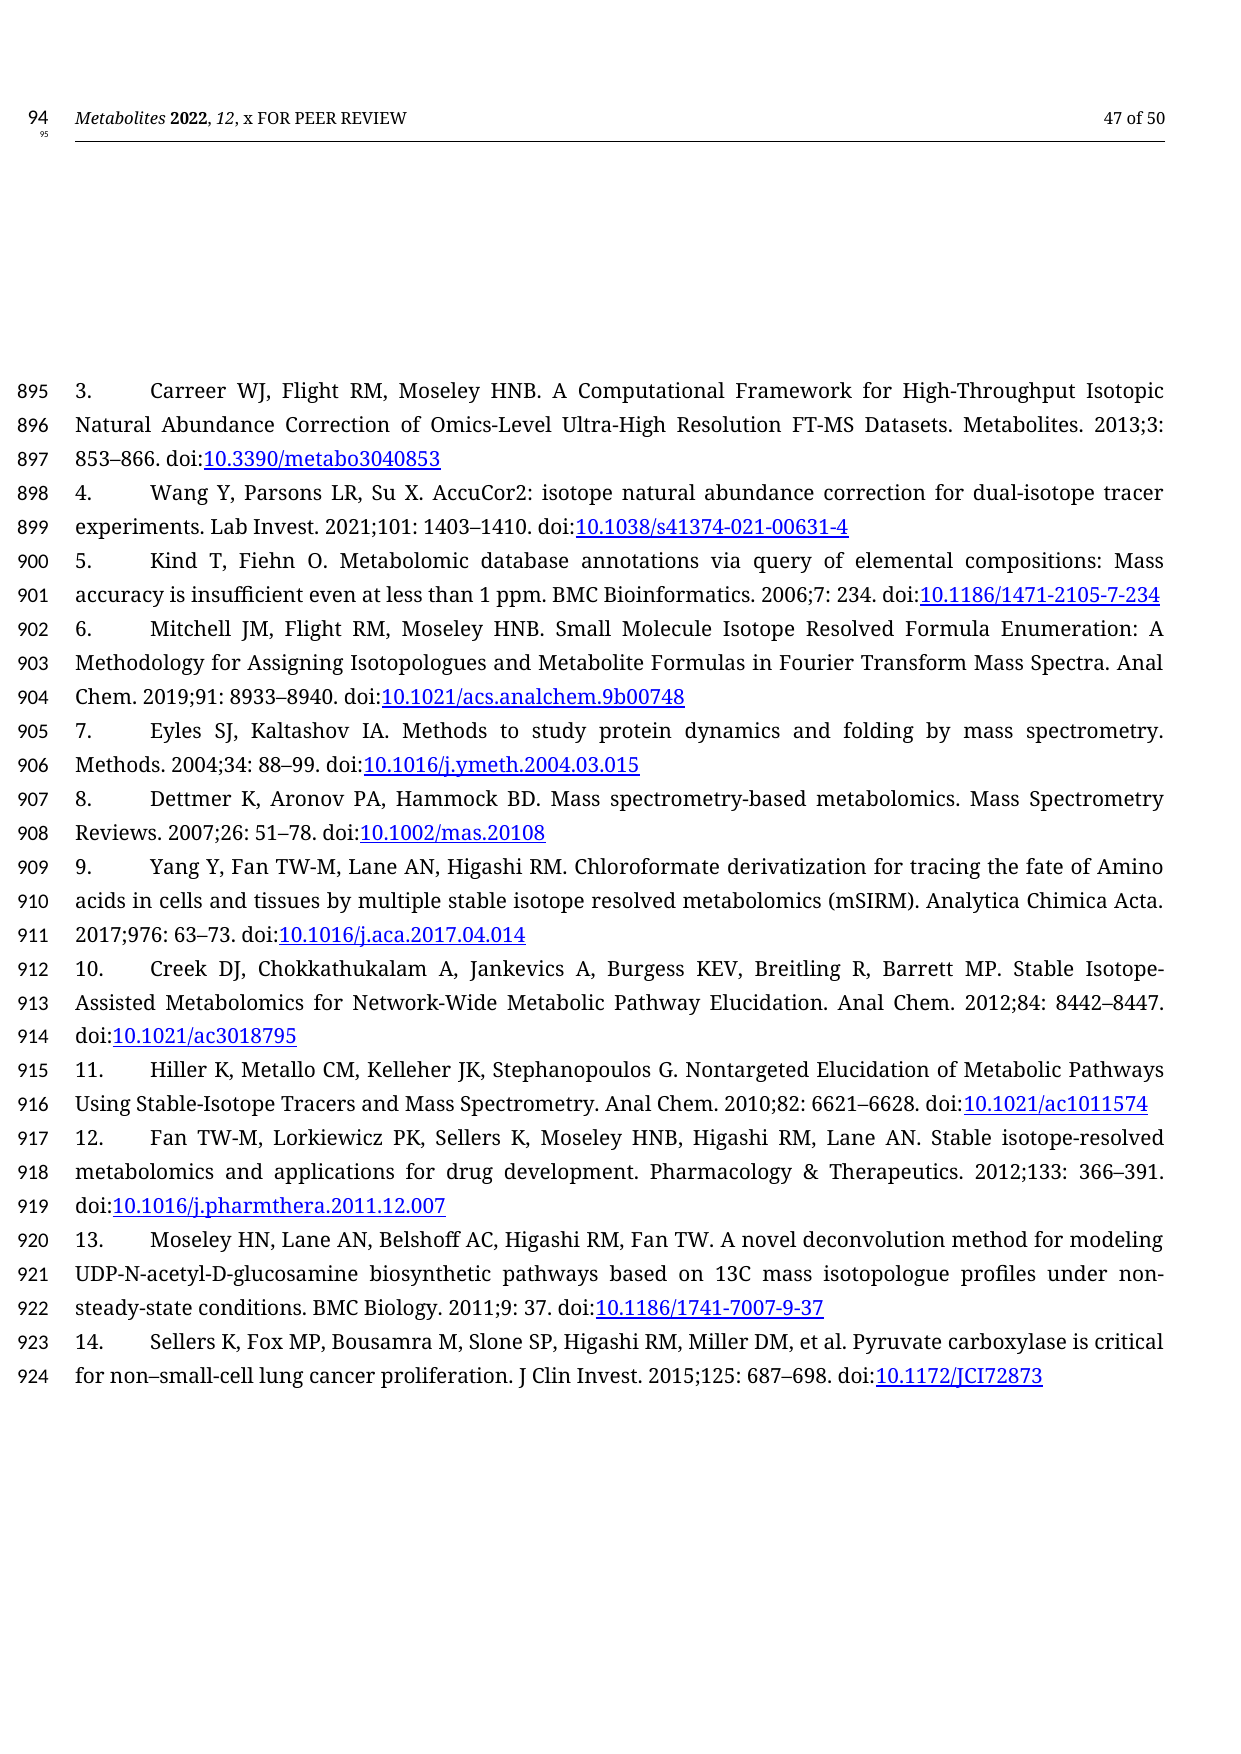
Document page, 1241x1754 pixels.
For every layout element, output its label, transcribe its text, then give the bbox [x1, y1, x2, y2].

text 12. Fan TW-M, Lorkiewicz PK, Sellers K, Moseley HNB, Higashi RM, Lane AN. Stable isotope-resolved metabolomics and applications for drug development. Pharmacology & Therapeutics. 2012;133: 366–391. doi:10.1016/j.pharmthera.2011.12.007 [75, 1121, 1165, 1223]
text 5. Kind T, Fiehn O. Metabolomic database annotations via query of elemental compositions: Mass accuracy is insufficient even at less than 1 ppm. BMC Bioinformatics. 2006;7: 234. doi:10.1186/1471-2105-7-234 [75, 543, 1165, 611]
text 8. Dettmer K, Aronov PA, Hammock BD. Mass spectrometry-based metabolomics. Mass Spectrometry Reviews. 2007;26: 51–78. doi:10.1002/mas.20108 [75, 781, 1165, 849]
text 10. Creek DJ, Chokkathukalam A, Jankevics A, Burgess KEV, Breitling R, Barrett MP. Stable Isotope-Assisted Metabolomics for Network-Wide Metabolic Pathway Elucidation. Anal Chem. 2012;84: 8442–8447. doi:10.1021/ac3018795 [75, 951, 1165, 1053]
text 13. Moseley HN, Lane AN, Belshoff AC, Higashi RM, Fan TW. A novel deconvolution method for modeling UDP-N-acetyl-D-glucosamine biosynthetic pathways based on 13C mass isotopologue profiles under non-steady-state conditions. BMC Biology. 2011;9: 37. doi:10.1186/1741-7007-9-37 [75, 1223, 1165, 1324]
text 7. Eyles SJ, Kaltashov IA. Methods to study protein dynamics and folding by mass spectrometry. Methods. 2004;34: 88–99. doi:10.1016/j.ymeth.2004.03.015 [75, 713, 1165, 781]
text 6. Mitchell JM, Flight RM, Moseley HNB. Small Molecule Isotope Resolved Formula Enumeration: A Methodology for Assigning Isotopologues and Metabolite Formulas in Fourier Transform Mass Spectra. Anal Chem. 2019;91: 8933–8940. doi:10.1021/acs.analchem.9b00748 [75, 611, 1165, 713]
text 9. Yang Y, Fan TW-M, Lane AN, Higashi RM. Chloroformate derivatization for tracing the fate of Amino acids in cells and tissues by multiple stable isotope resolved metabolomics (mSIRM). Analytica Chimica Acta. 2017;976: 63–73. doi:10.1016/j.aca.2017.04.014 [75, 849, 1165, 951]
text 14. Sellers K, Fox MP, Bousamra M, Slone SP, Higashi RM, Miller DM, et al. Pyruvate carboxylase is critical for non–small-cell lung cancer proliferation. J Clin Invest. 2015;125: 687–698. doi:10.1172/JCI72873 [75, 1324, 1165, 1392]
text 11. Hiller K, Metallo CM, Kelleher JK, Stephanopoulos G. Nontargeted Elucidation of Metabolic Pathways Using Stable-Isotope Tracers and Mass Spectrometry. Anal Chem. 2010;82: 6621–6628. doi:10.1021/ac1011574 [75, 1053, 1165, 1121]
text 4. Wang Y, Parsons LR, Su X. AccuCor2: isotope natural abundance correction for dual-isotope tracer experiments. Lab Invest. 2021;101: 1403–1410. doi:10.1038/s41374-021-00631-4 [75, 476, 1165, 543]
text 3. Carreer WJ, Flight RM, Moseley HNB. A Computational Framework for High-Throughput Isotopic Natural Abundance Correction of Omics-Level Ultra-High Resolution FT-MS Datasets. Metabolites. 2013;3: 853–866. doi:10.3390/metabo3040853 [75, 374, 1165, 476]
